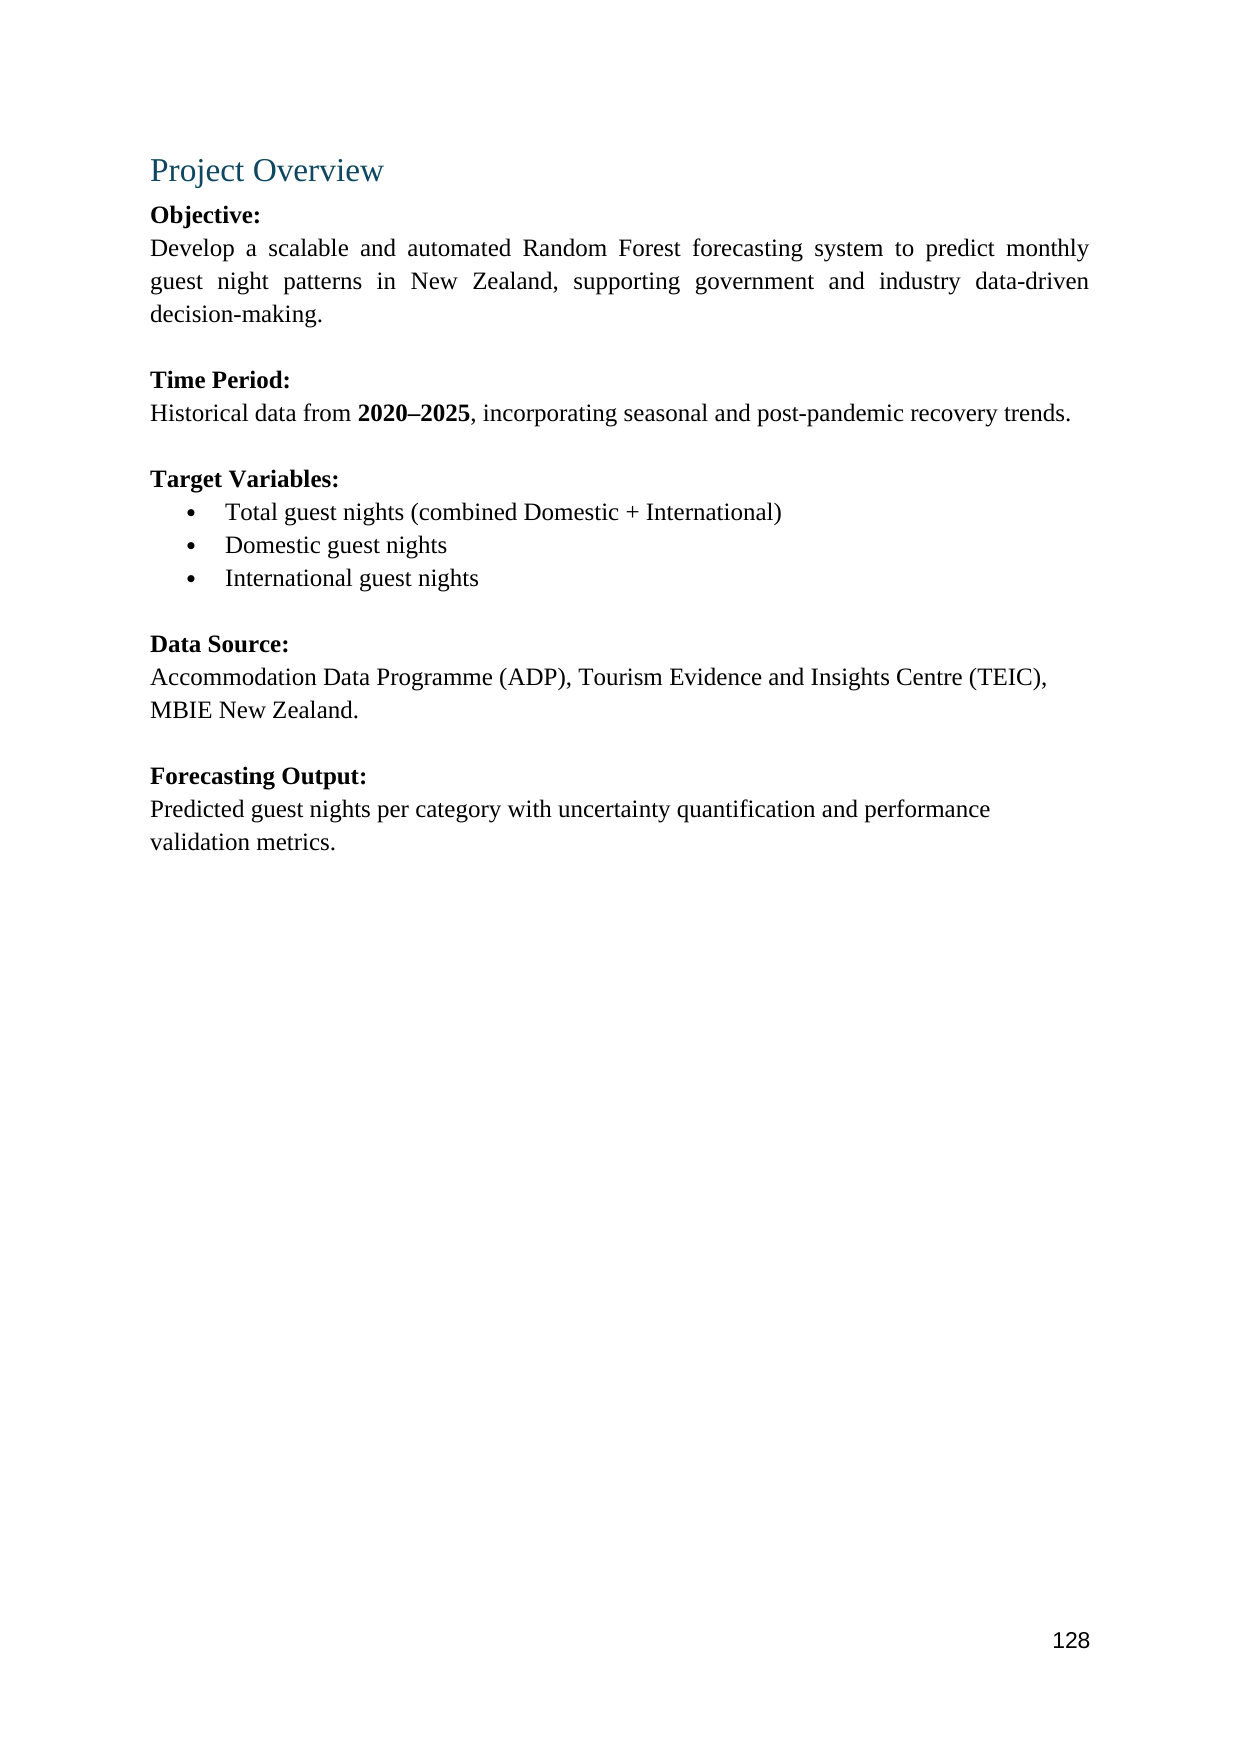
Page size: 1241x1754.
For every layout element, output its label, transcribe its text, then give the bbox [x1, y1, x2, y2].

text Forecasting Output: Predicted guest nights per category with uncertainty quantification and performance validation metrics. [150, 761, 1090, 856]
text Historical data from 2020–2025, incorporating seasonal and post-pandemic recovery trends. [150, 398, 1090, 427]
list International guest nights [187, 563, 1090, 592]
text Objective: Develop a scalable and automated Random Forest forecasting system to predict monthly guest night patterns in New Zealand, supporting government and industry data-driven decision-making. [150, 200, 1090, 327]
list Total guest nights (combined Domestic + International) [187, 497, 1090, 526]
list Domestic guest nights [187, 530, 1090, 559]
text Data Source: Accommodation Data Programme (ADP), Tourism Evidence and Insights Centre (TEIC), MBIE New Zealand. [150, 629, 1090, 724]
text Time Period: [150, 365, 1090, 393]
subtitle Project Overview [150, 150, 1090, 188]
text Target Variables: [150, 464, 1090, 493]
